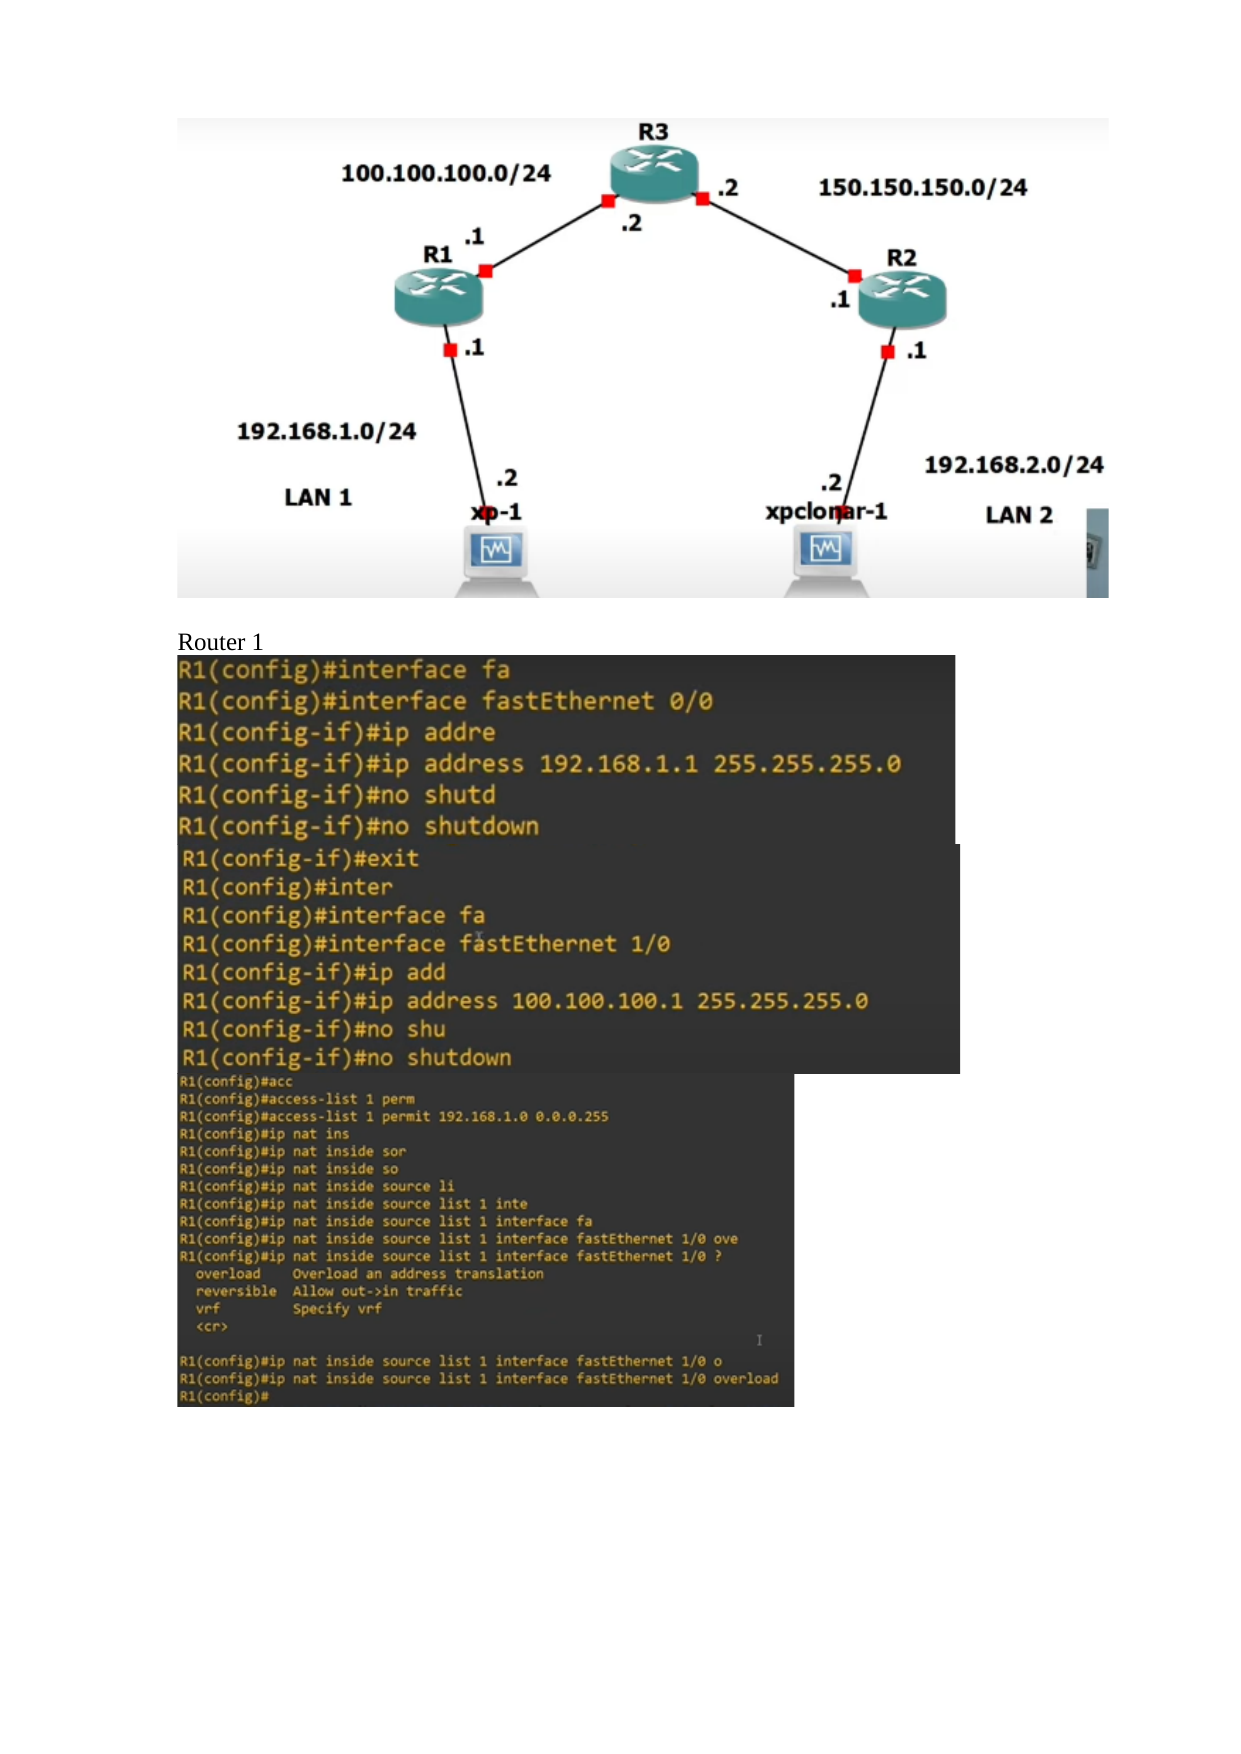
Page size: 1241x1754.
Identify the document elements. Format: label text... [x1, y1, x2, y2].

picture [177, 118, 1109, 598]
picture [177, 655, 961, 1407]
text Router 1 [177, 627, 1122, 655]
